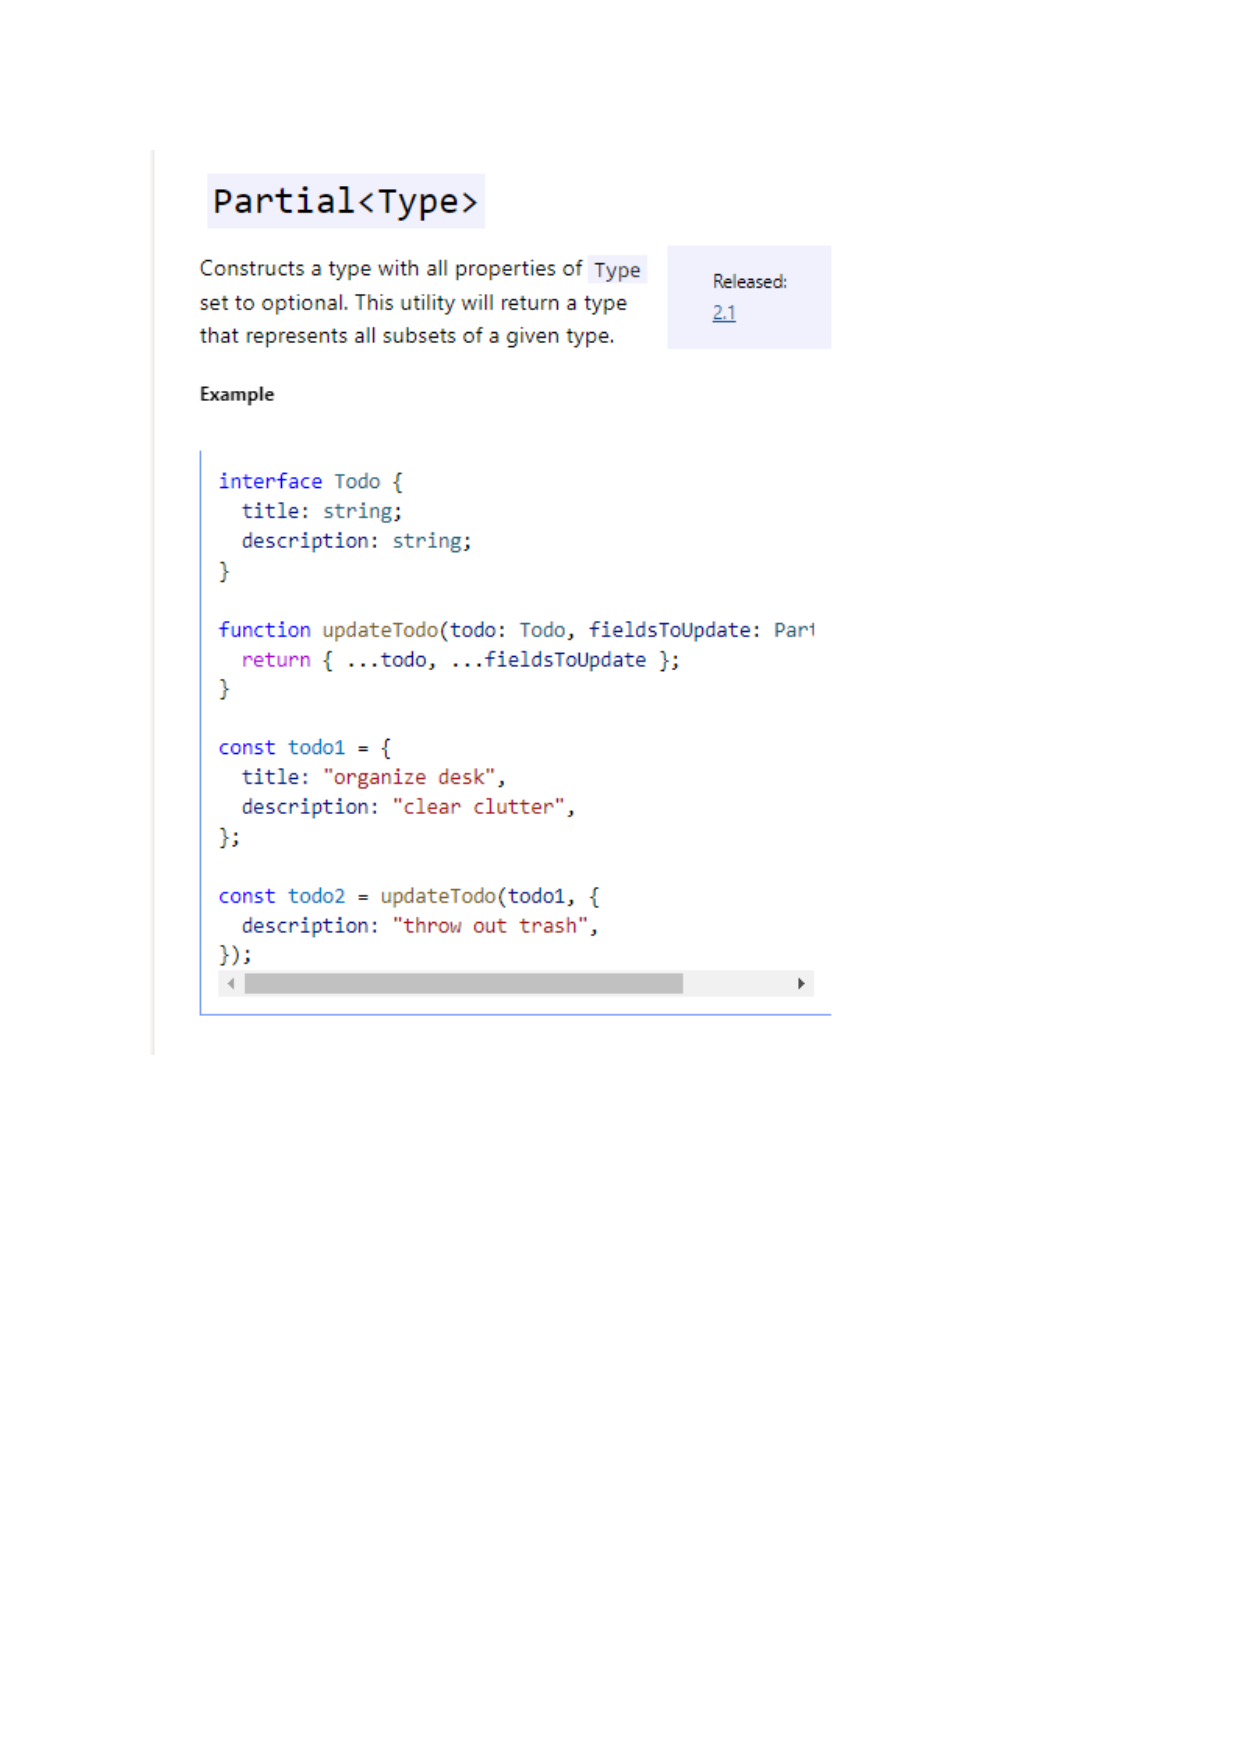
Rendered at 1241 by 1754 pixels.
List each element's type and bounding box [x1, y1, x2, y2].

picture [150, 150, 872, 1055]
